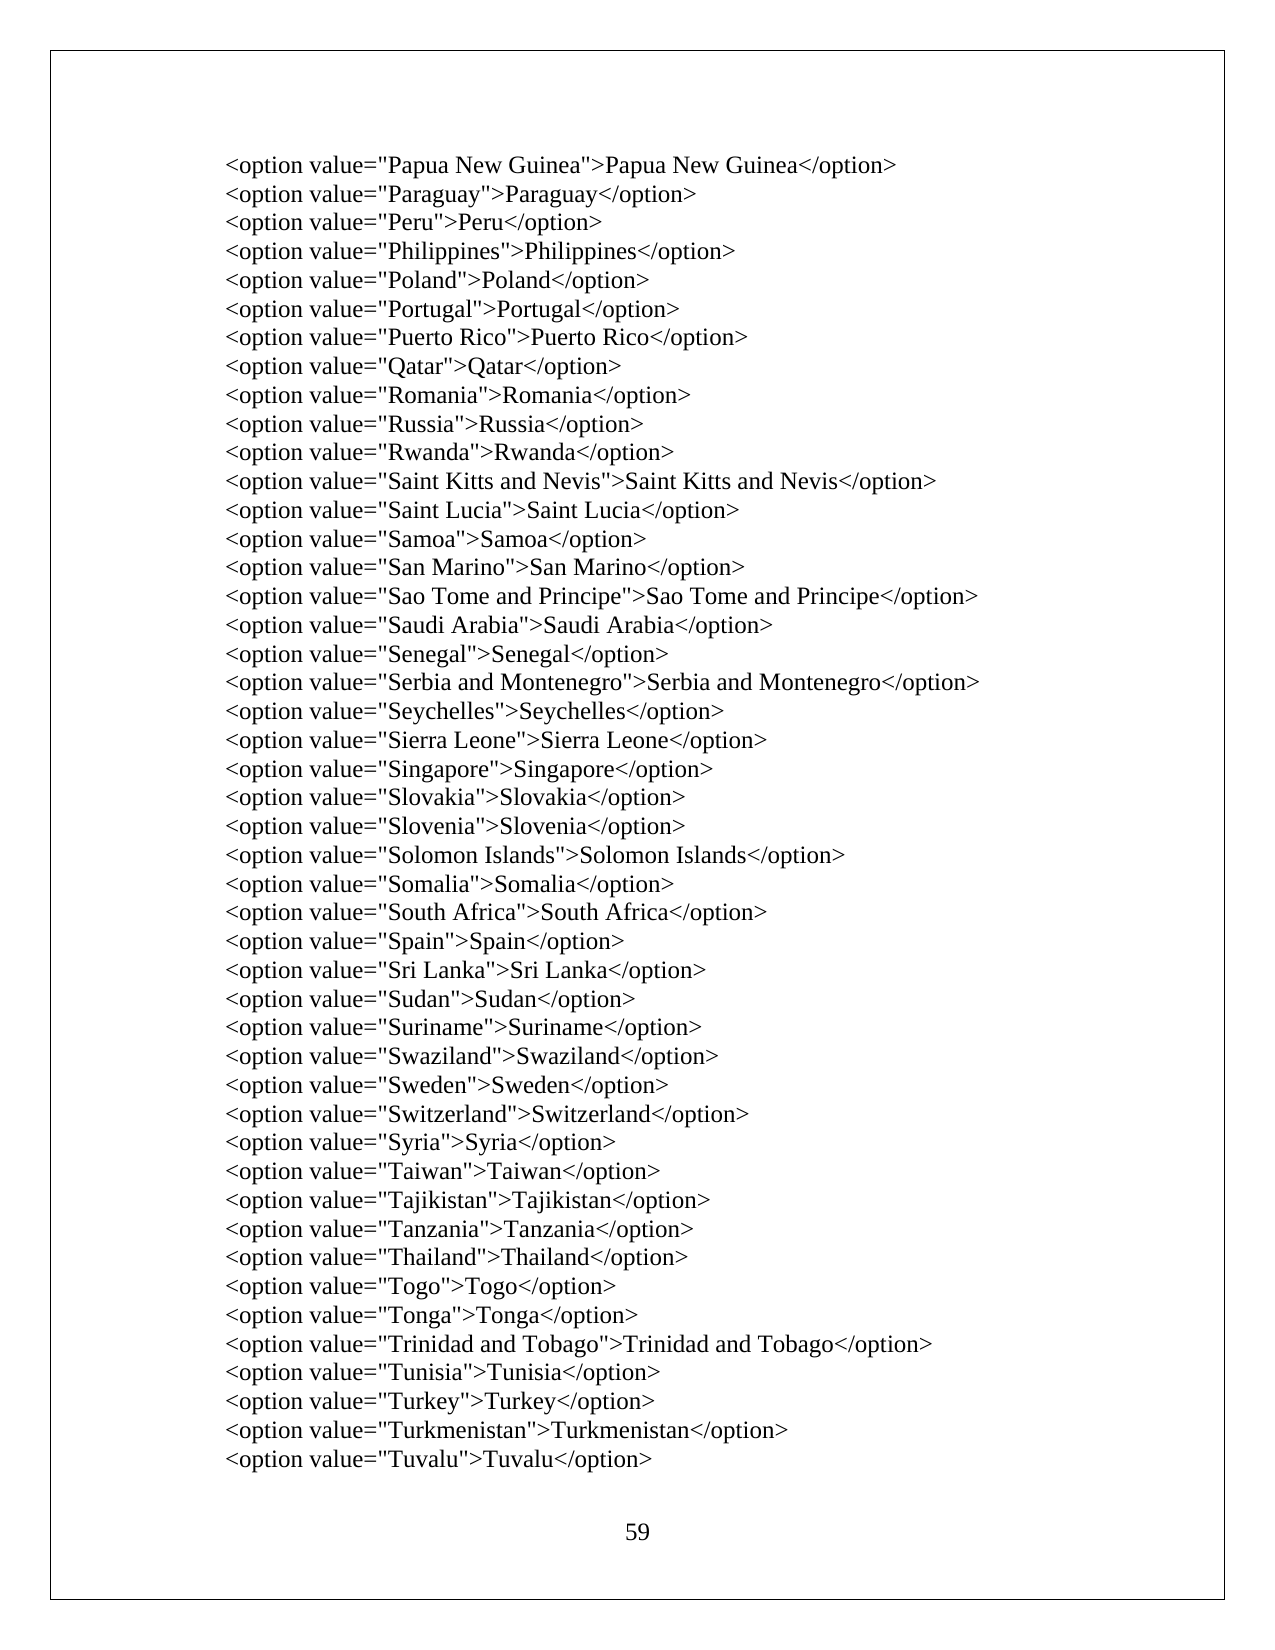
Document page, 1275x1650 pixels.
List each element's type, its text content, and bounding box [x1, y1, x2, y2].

text <option value="Swaziland">Swaziland</option> [150, 1041, 1125, 1070]
text <option value="Taiwan">Taiwan</option> [150, 1156, 1125, 1185]
text <option value="Turkmenistan">Turkmenistan</option> [150, 1415, 1125, 1444]
text <option value="Syria">Syria</option> [150, 1127, 1125, 1156]
text <option value="Puerto Rico">Puerto Rico</option> [150, 322, 1125, 351]
text <option value="Peru">Peru</option> [150, 207, 1125, 236]
text <option value="Papua New Guinea">Papua New Guinea</option> [150, 150, 1125, 179]
text <option value="Romania">Romania</option> [150, 380, 1125, 409]
text <option value="San Marino">San Marino</option> [150, 552, 1125, 581]
text <option value="Togo">Togo</option> [150, 1271, 1125, 1300]
text <option value="Philippines">Philippines</option> [150, 236, 1125, 265]
text <option value="Thailand">Thailand</option> [150, 1242, 1125, 1271]
text <option value="Spain">Spain</option> [150, 926, 1125, 955]
text <option value="Poland">Poland</option> [150, 265, 1125, 294]
text <option value="Samoa">Samoa</option> [150, 524, 1125, 552]
text <option value="Solomon Islands">Solomon Islands</option> [150, 840, 1125, 869]
text <option value="Somalia">Somalia</option> [150, 869, 1125, 897]
text <option value="Suriname">Suriname</option> [150, 1012, 1125, 1041]
text <option value="South Africa">South Africa</option> [150, 897, 1125, 926]
text <option value="Singapore">Singapore</option> [150, 754, 1125, 782]
text <option value="Sudan">Sudan</option> [150, 984, 1125, 1012]
text <option value="Paraguay">Paraguay</option> [150, 179, 1125, 207]
text <option value="Saint Kitts and Nevis">Saint Kitts and Nevis</option> [150, 466, 1125, 495]
text <option value="Tuvalu">Tuvalu</option> [150, 1444, 1125, 1472]
text <option value="Qatar">Qatar</option> [150, 351, 1125, 380]
text <option value="Serbia and Montenegro">Serbia and Montenegro</option> [150, 667, 1125, 696]
text <option value="Saint Lucia">Saint Lucia</option> [150, 495, 1125, 524]
text <option value="Slovakia">Slovakia</option> [150, 782, 1125, 811]
text <option value="Slovenia">Slovenia</option> [150, 811, 1125, 840]
text <option value="Trinidad and Tobago">Trinidad and Tobago</option> [150, 1329, 1125, 1357]
text <option value="Sao Tome and Principe">Sao Tome and Principe</option> [150, 581, 1125, 610]
text <option value="Tonga">Tonga</option> [150, 1300, 1125, 1329]
text <option value="Turkey">Turkey</option> [150, 1386, 1125, 1415]
text <option value="Tajikistan">Tajikistan</option> [150, 1185, 1125, 1214]
text <option value="Russia">Russia</option> [150, 409, 1125, 437]
text <option value="Rwanda">Rwanda</option> [150, 437, 1125, 466]
text <option value="Saudi Arabia">Saudi Arabia</option> [150, 610, 1125, 639]
text <option value="Sierra Leone">Sierra Leone</option> [150, 725, 1125, 754]
text <option value="Sweden">Sweden</option> [150, 1070, 1125, 1099]
text <option value="Tunisia">Tunisia</option> [150, 1357, 1125, 1386]
text <option value="Seychelles">Seychelles</option> [150, 696, 1125, 725]
text <option value="Tanzania">Tanzania</option> [150, 1214, 1125, 1242]
text <option value="Sri Lanka">Sri Lanka</option> [150, 955, 1125, 984]
text <option value="Senegal">Senegal</option> [150, 639, 1125, 667]
text <option value="Portugal">Portugal</option> [150, 294, 1125, 322]
text <option value="Switzerland">Switzerland</option> [150, 1099, 1125, 1127]
